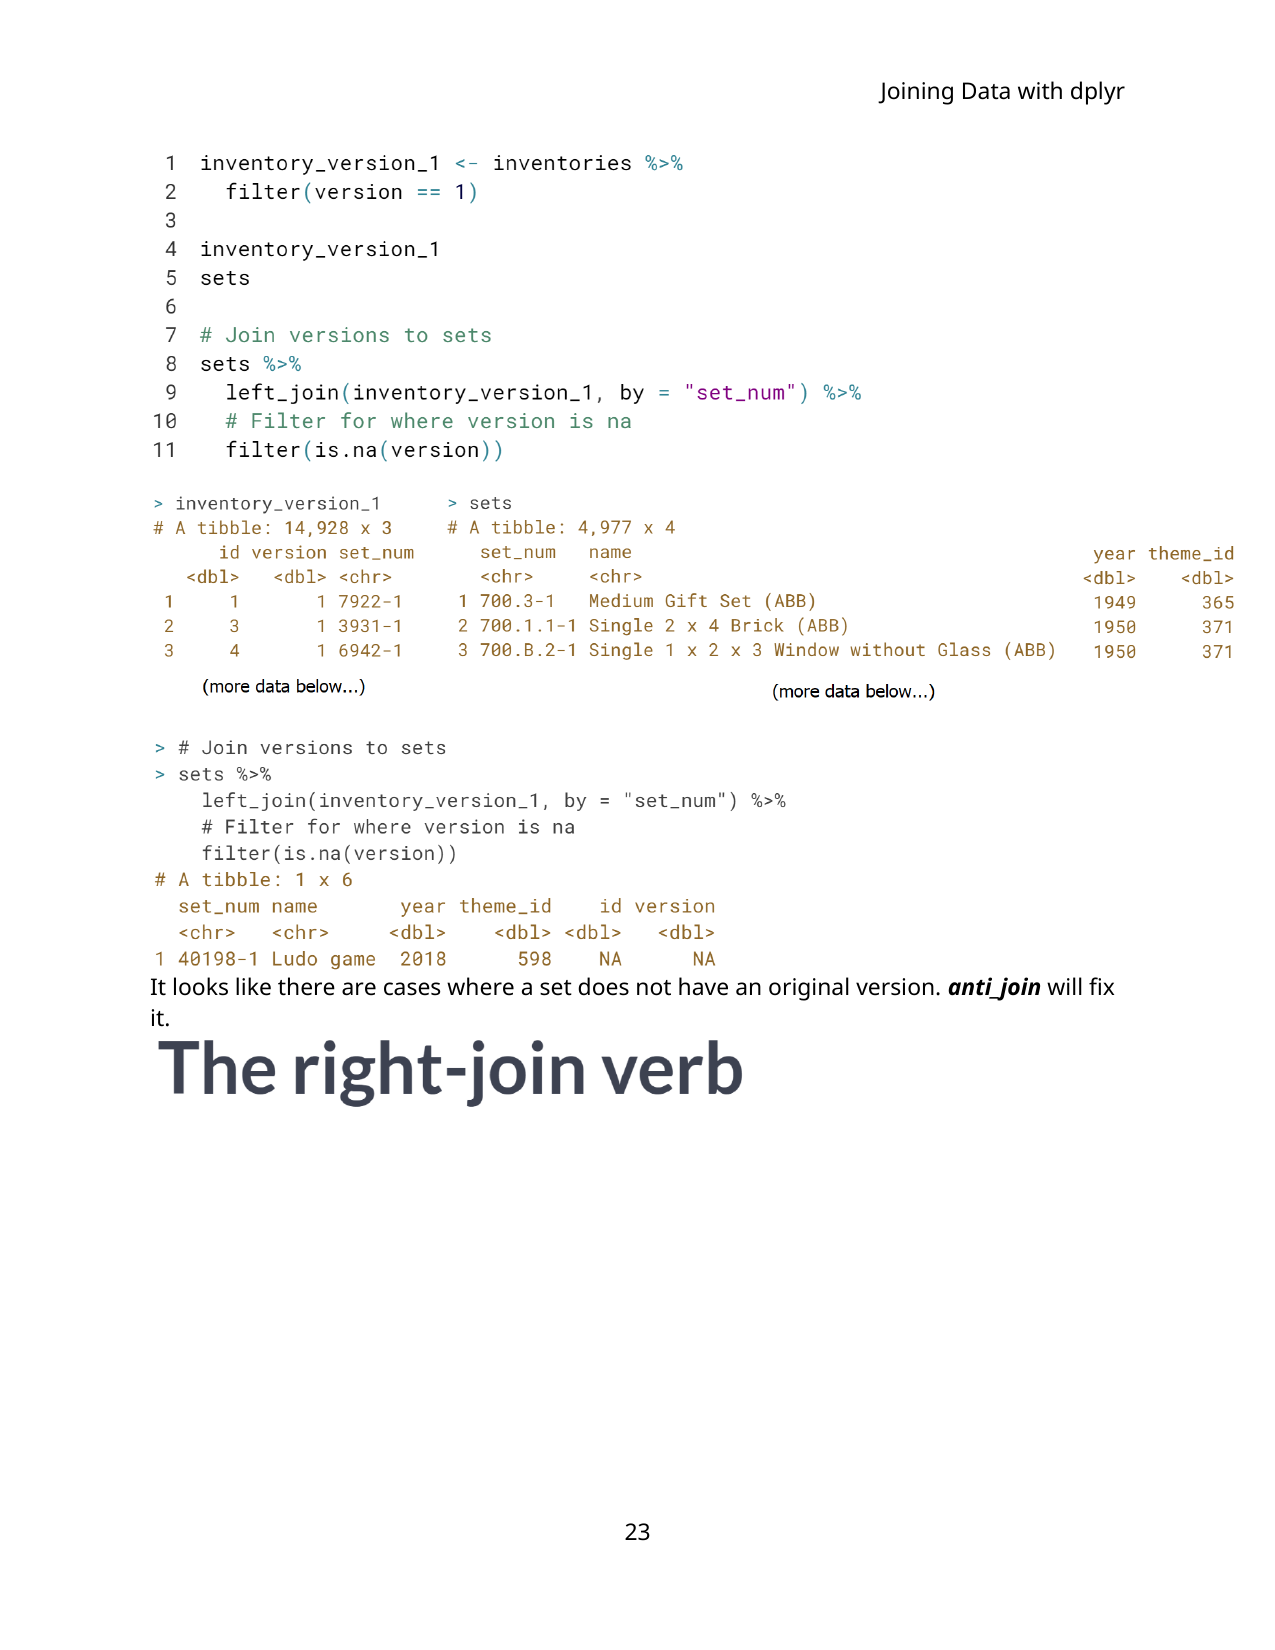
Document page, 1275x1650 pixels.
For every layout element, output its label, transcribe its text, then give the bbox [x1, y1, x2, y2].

picture [150, 737, 800, 971]
picture [150, 150, 866, 463]
picture [150, 1033, 757, 1112]
picture [150, 493, 1246, 706]
